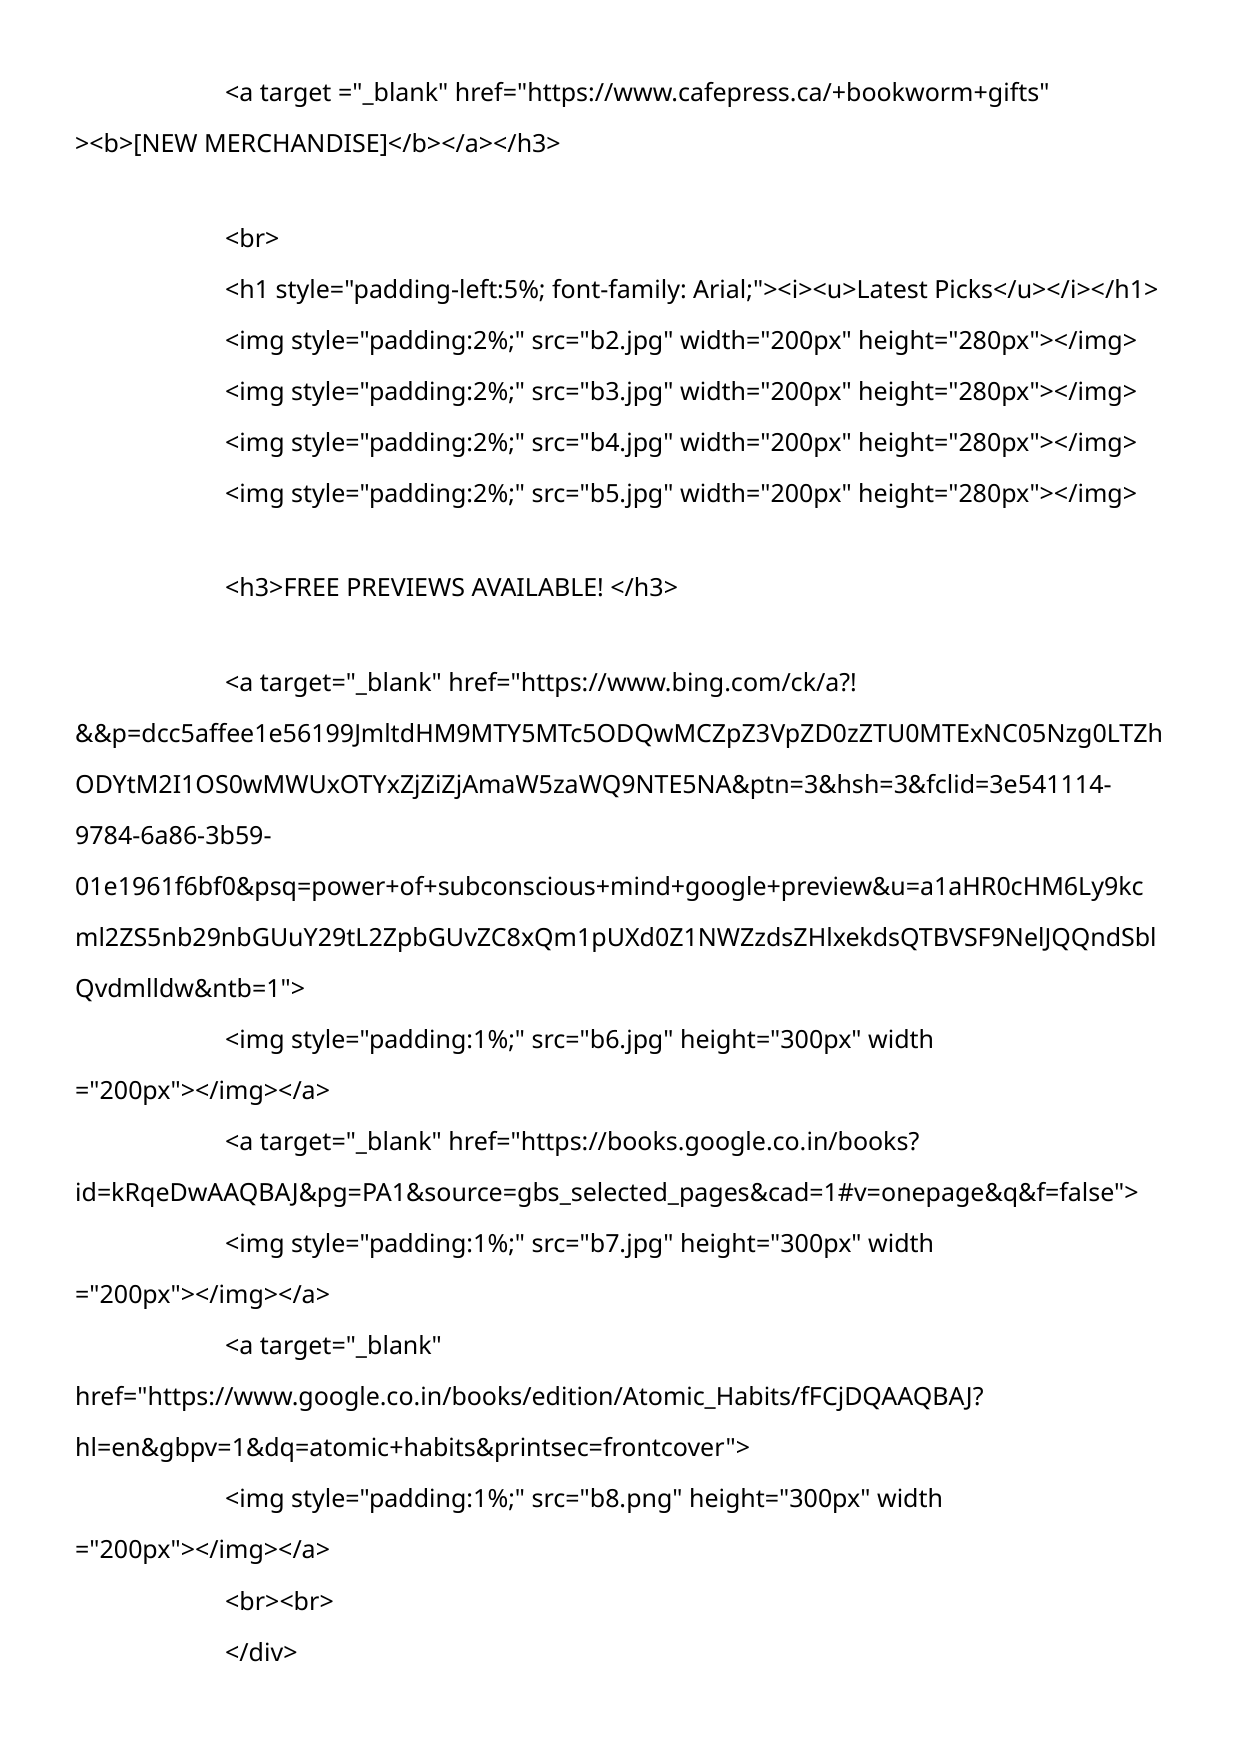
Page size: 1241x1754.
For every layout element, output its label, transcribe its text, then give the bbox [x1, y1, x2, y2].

text <img style="padding:2%;" src="b4.jpg" width="200px" height="280px"></img> [75, 424, 1165, 459]
text <img style="padding:1%;" src="b7.jpg" height="300px" width ="200px"></img></a> [75, 1226, 1165, 1311]
text </div> [75, 1634, 1165, 1668]
text <h1 style="padding-left:5%; font-family: Arial;"><i><u>Latest Picks</u></i></h1> [75, 271, 1165, 306]
text <img style="padding:2%;" src="b5.jpg" width="200px" height="280px"></img> [75, 476, 1165, 510]
text <img style="padding:1%;" src="b8.png" height="300px" width ="200px"></img></a> [75, 1481, 1165, 1566]
text <a target ="_blank" href="https://www.cafepress.ca/+bookworm+gifts" ><b>[NEW MERCHANDISE]</b></a></h3> [75, 75, 1165, 160]
text <a target="_blank" href="https://www.bing.com/ck/a?!&&p=dcc5affee1e56199JmltdHM9MTY5MTc5ODQwMCZpZ3VpZD0zZTU0MTExNC05Nzg0LTZhODYtM2I1OS0wMWUxOTYxZjZiZjAmaW5zaWQ9NTE5NA&ptn=3&hsh=3&fclid=3e541114-9784-6a86-3b59-01e1961f6bf0&psq=power+of+subconscious+mind+google+preview&u=a1aHR0cHM6Ly9kcml2ZS5nb29nbGUuY29tL2ZpbGUvZC8xQm1pUXd0Z1NWZzdsZHlxekdsQTBVSF9NelJQQndSblQvdmlldw&ntb=1"> [75, 664, 1165, 1005]
text <a target="_blank" href="https://books.google.co.in/books?id=kRqeDwAAQBAJ&pg=PA1&source=gbs_selected_pages&cad=1#v=onepage&q&f=false"> [75, 1124, 1165, 1209]
text <img style="padding:2%;" src="b2.jpg" width="200px" height="280px"></img> [75, 322, 1165, 357]
text <img style="padding:2%;" src="b3.jpg" width="200px" height="280px"></img> [75, 373, 1165, 408]
text <h3>FREE PREVIEWS AVAILABLE! </h3> [75, 570, 1165, 604]
text <img style="padding:1%;" src="b6.jpg" height="300px" width ="200px"></img></a> [75, 1022, 1165, 1107]
text <a target="_blank" href="https://www.google.co.in/books/edition/Atomic_Habits/fFCjDQAAQBAJ?hl=en&gbpv=1&dq=atomic+habits&printsec=frontcover"> [75, 1328, 1165, 1464]
text <br> [75, 220, 1165, 254]
text <br><br> [75, 1583, 1165, 1617]
